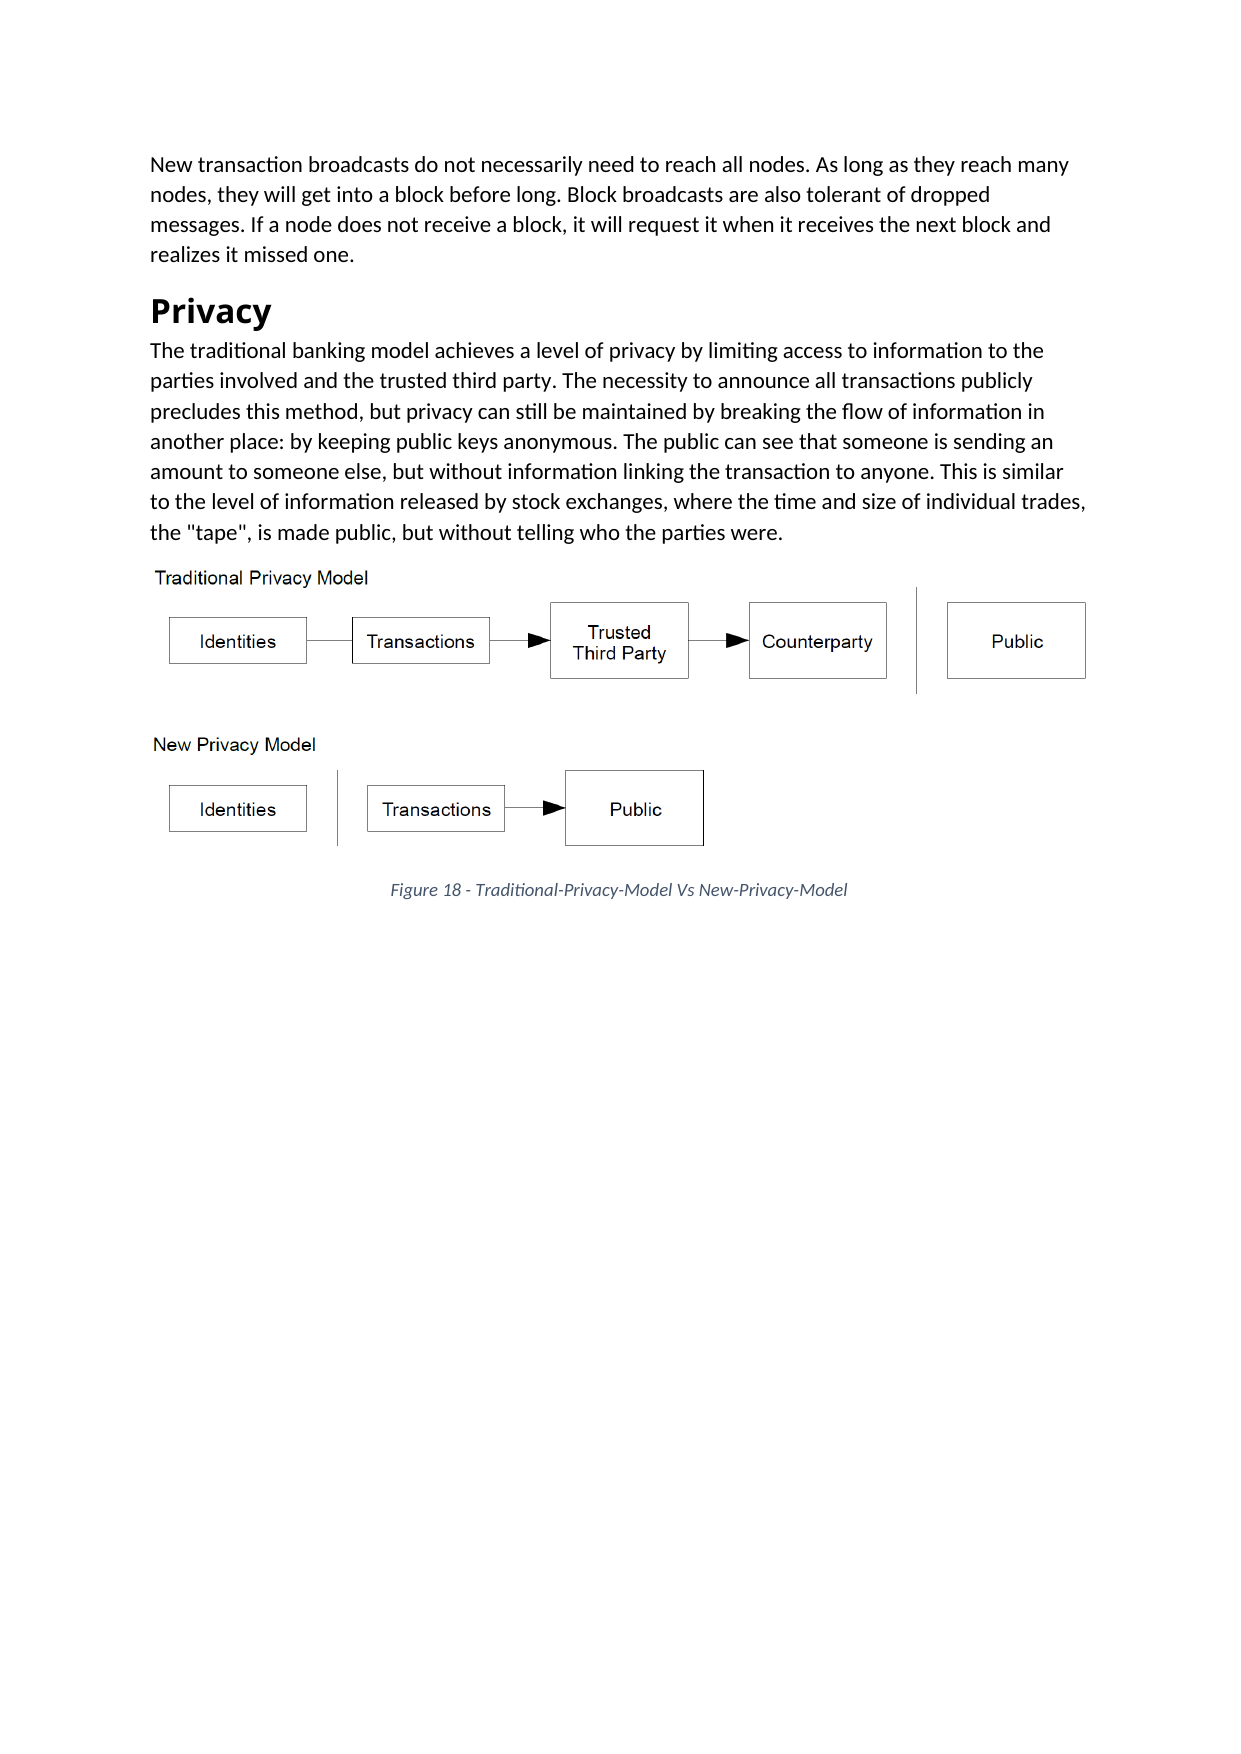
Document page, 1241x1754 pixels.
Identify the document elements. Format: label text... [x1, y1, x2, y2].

picture [150, 547, 1091, 859]
text New transaction broadcasts do not necessarily need to reach all nodes. As long as they reach many nodes, they will get into a block before long. Block broadcasts are also tolerant of dropped messages. If a node does not receive a block, it will request it when it receives the next block and realizes it missed one. [150, 150, 1090, 269]
text The traditional banking model achieves a level of privacy by limiting access to information to the parties involved and the trusted third party. The necessity to announce all transactions publicly precludes this method, but privacy can still be maintained by breaking the flow of information in another place: by keeping public keys anonymous. The public can see that someone is sending an amount to someone else, but without information linking the transaction to anyone. This is similar to the level of information released by stock exchanges, where the time and size of individual trades, the "tape", is made public, but without telling who the parties were. [150, 336, 1090, 546]
subtitle Privacy [150, 287, 1090, 333]
